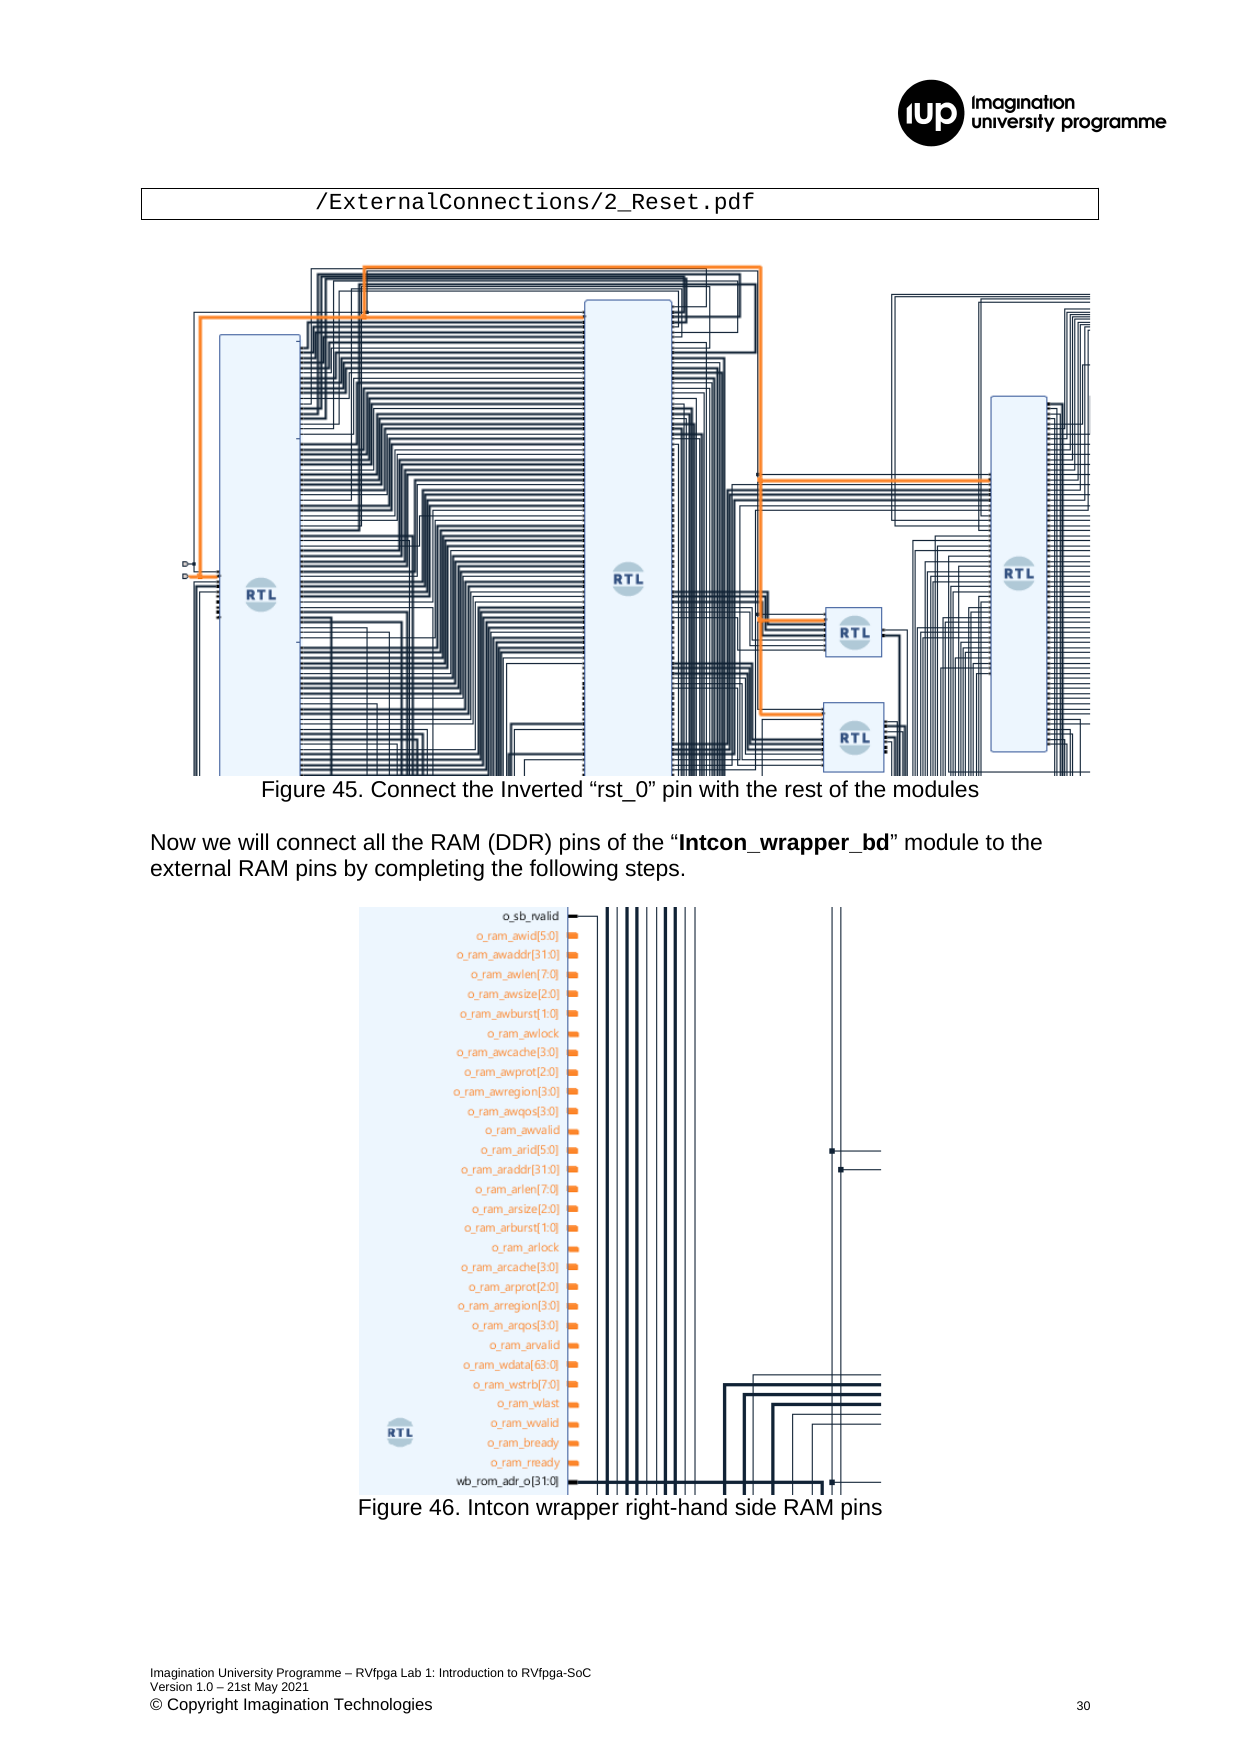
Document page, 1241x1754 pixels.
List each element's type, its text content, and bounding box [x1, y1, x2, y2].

text Now we will connect all the RAM (DDR) pins of the “Intcon_wrapper_bd” module to the external RAM pins by completing the following steps. [150, 829, 1090, 881]
picture [359, 907, 882, 1495]
picture [150, 220, 1091, 776]
picture [896, 78, 1168, 148]
text /ExternalConnections/2_Reset.pdf [142, 189, 1098, 219]
